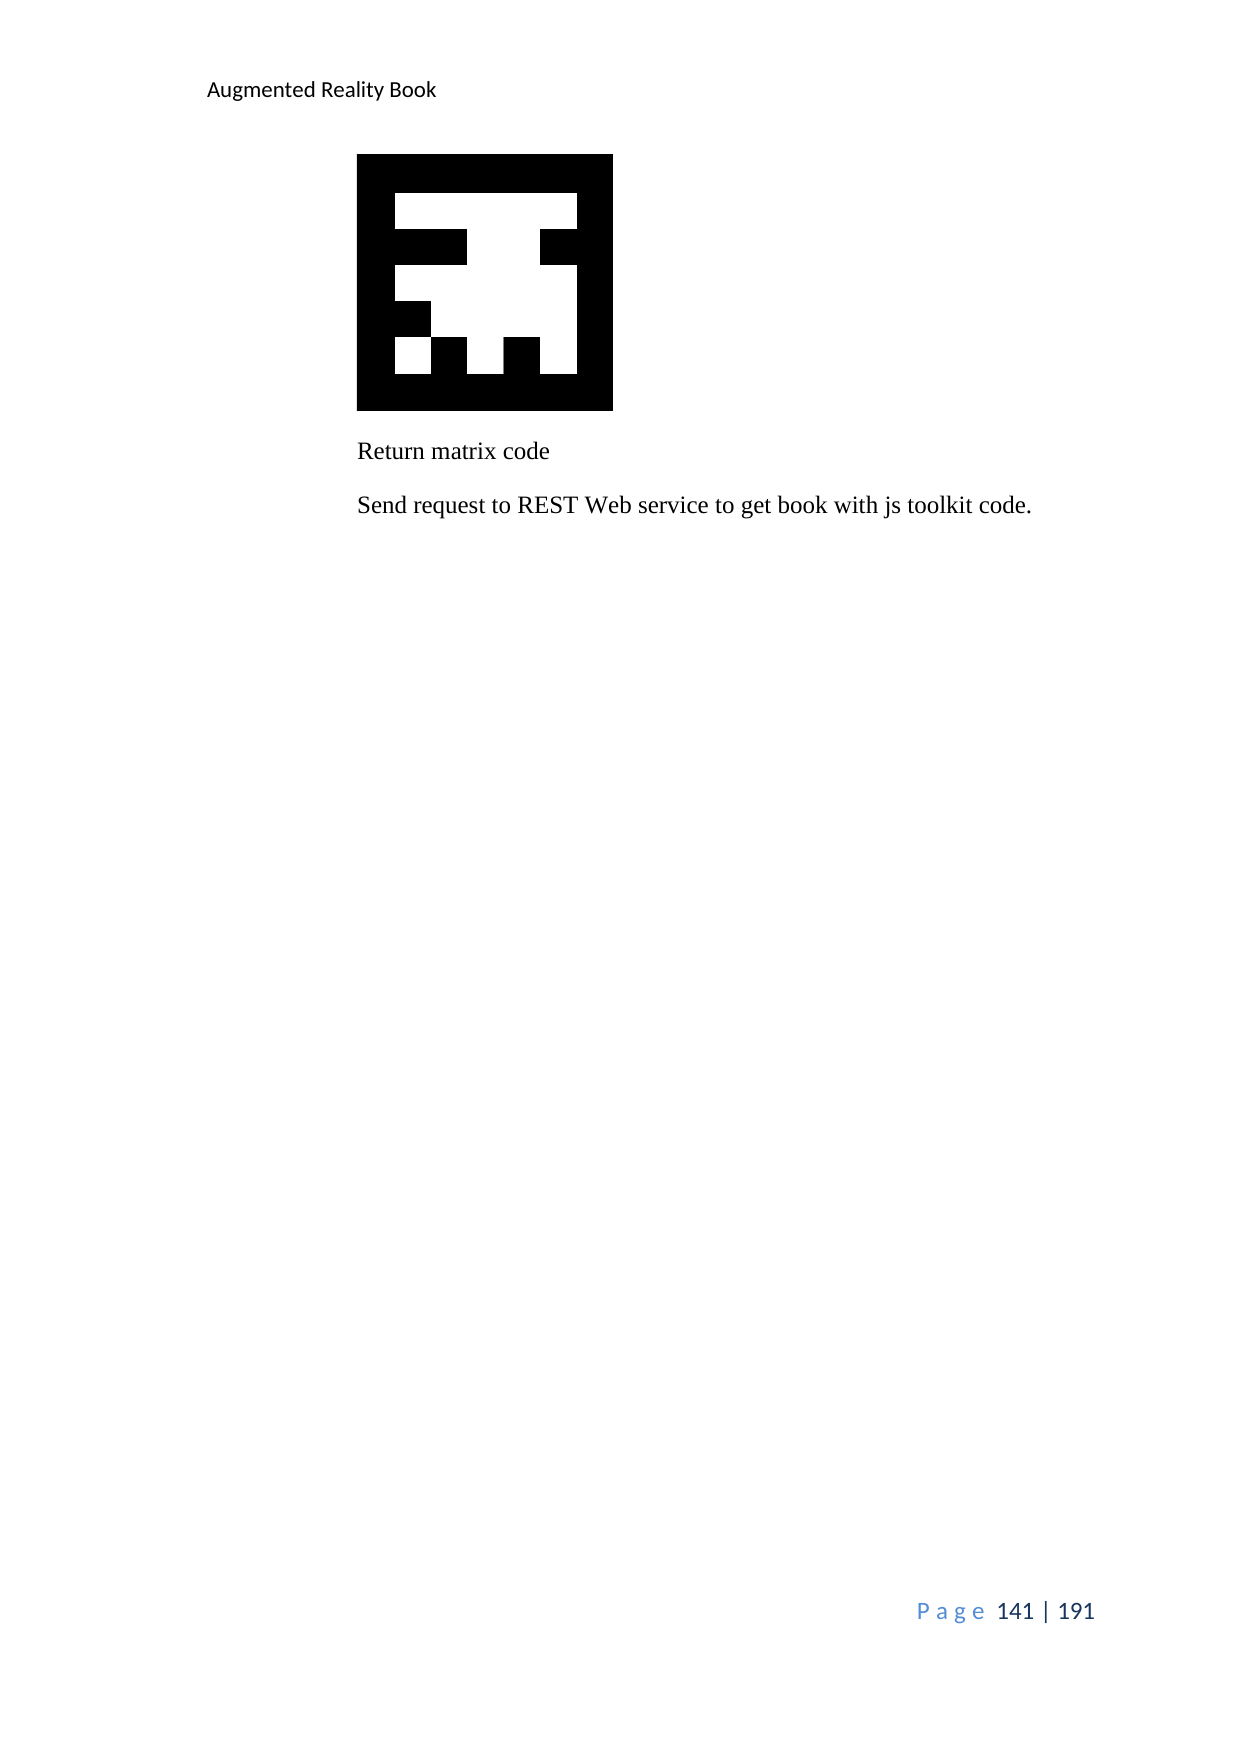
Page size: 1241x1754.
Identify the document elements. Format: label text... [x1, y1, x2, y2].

picture [356, 154, 613, 411]
text Send request to REST Web service to get book with js toolkit code. [357, 490, 1122, 518]
text Return matrix code [357, 436, 1122, 464]
